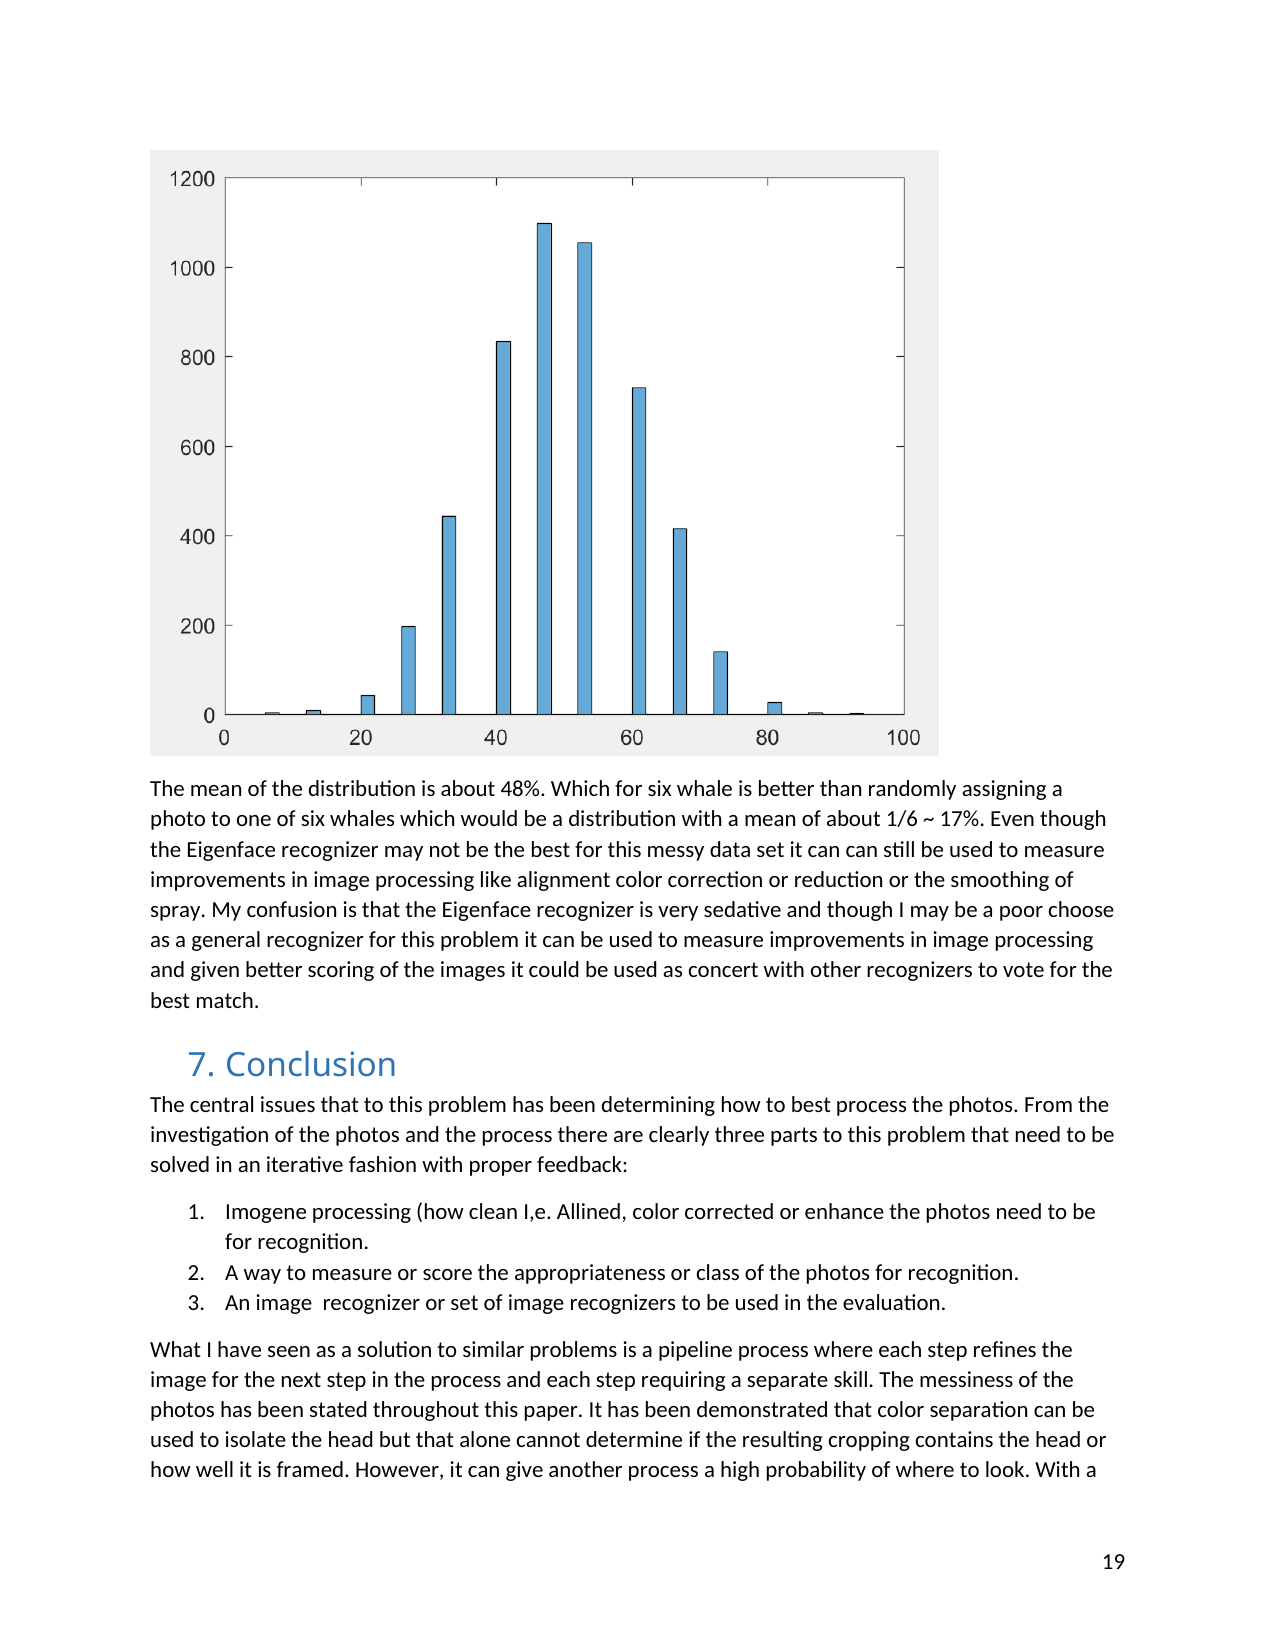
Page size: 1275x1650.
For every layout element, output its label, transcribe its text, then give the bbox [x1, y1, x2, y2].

list A way to measure or score the appropriateness or class of the photos for recognition. [187, 1258, 1125, 1286]
picture [150, 150, 939, 756]
list An image recognizer or set of image recognizers to be used in the evaluation. [187, 1288, 1125, 1316]
list Imogene processing (how clean I,e. Allined, color corrected or enhance the photos need to be for recognition. [187, 1197, 1125, 1256]
text The mean of the distribution is about 48%. Which for six whale is better than randomly assigning a photo to one of six whales which would be a distribution with a mean of about 1/6 ~ 17%. Even though the Eigenface recognizer may not be the best for this messy data set it can can still be used to measure improvements in image processing like alignment color correction or reduction or the smoothing of spray. My confusion is that the Eigenface recognizer is very sedative and though I may be a poor choose as a general recognizer for this problem it can be used to measure improvements in image processing and given better scoring of the images it could be used as concert with other recognizers to vote for the best match. [150, 774, 1125, 1014]
text The central issues that to this problem has been determining how to best process the photos. From the investigation of the photos and the process there are clearly three parts to this problem that need to be solved in an iterative fashion with proper feedback: [150, 1090, 1125, 1178]
subtitle Conclusion [187, 1041, 1125, 1086]
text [150, 1335, 1125, 1484]
